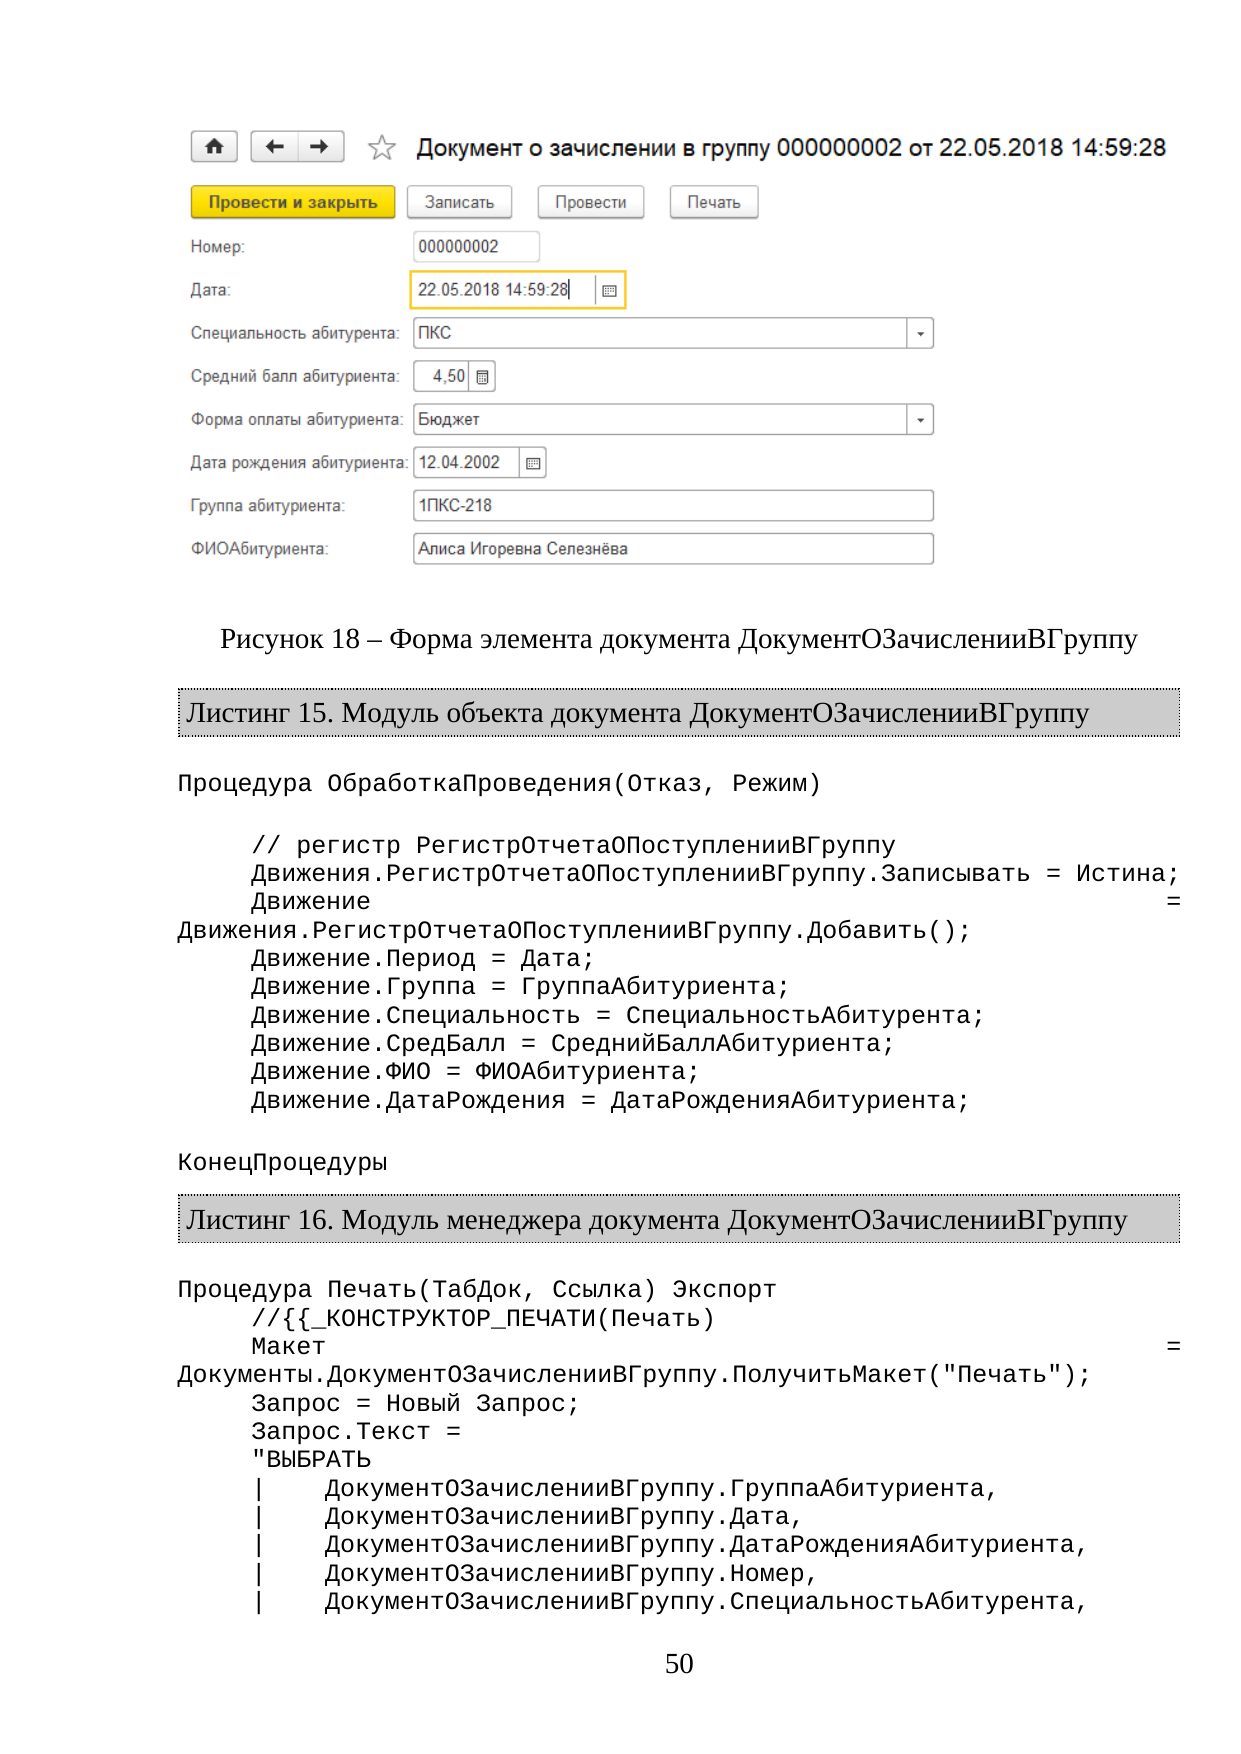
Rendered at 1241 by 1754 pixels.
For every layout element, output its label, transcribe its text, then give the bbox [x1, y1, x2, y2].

text | ДокументОЗачисленииВГруппу.Номер, [177, 1560, 1181, 1588]
text | ДокументОЗачисленииВГруппу.СпециальностьАбитурента, [177, 1588, 1181, 1617]
picture [177, 118, 1182, 604]
text Движение.Специальность = СпециальностьАбитурента; [177, 1002, 1181, 1031]
text Движение.Период = Дата; [177, 946, 1181, 974]
text КонецПроцедуры [177, 1149, 1181, 1177]
text | ДокументОЗачисленииВГруппу.ДатаРожденияАбитуриента, [177, 1532, 1181, 1560]
text | ДокументОЗачисленииВГруппу.ГруппаАбитуриента, [177, 1475, 1181, 1503]
text Движение.ФИО = ФИОАбитуриента; [177, 1059, 1181, 1087]
text Запрос.Текст = [177, 1418, 1181, 1447]
text Движение.Группа = ГруппаАбитуриента; [177, 974, 1181, 1002]
text Листинг 16. Модуль менеджера документа ДокументОЗачисленииВГруппу [178, 1194, 1180, 1243]
text Движение.ДатаРождения = ДатаРожденияАбитуриента; [177, 1087, 1181, 1116]
text //{{_КОНСТРУКТОР_ПЕЧАТИ(Печать) [177, 1305, 1181, 1333]
text Листинг 15. Модуль объекта документа ДокументОЗачисленииВГруппу [178, 688, 1180, 737]
text // регистр РегистрОтчетаОПоступленииВГруппу [177, 832, 1181, 861]
text Движения.РегистрОтчетаОПоступленииВГруппу.Записывать = Истина; [177, 861, 1181, 889]
text Процедура Печать(ТабДок, Ссылка) Экспорт [177, 1277, 1181, 1305]
text | ДокументОЗачисленииВГруппу.Дата, [177, 1503, 1181, 1532]
text "ВЫБРАТЬ [177, 1447, 1181, 1475]
text Запрос = Новый Запрос; [177, 1390, 1181, 1418]
text Движение = Движения.РегистрОтчетаОПоступленииВГруппу.Добавить(); [177, 889, 1181, 946]
text Макет = Документы.ДокументОЗачисленииВГруппу.ПолучитьМакет("Печать"); [177, 1333, 1181, 1390]
text Движение.СредБалл = СреднийБаллАбитуриента; [177, 1031, 1181, 1059]
text Процедура ОбработкаПроведения(Отказ, Режим) [177, 770, 1181, 799]
text Рисунок 18 – Форма элемента документа ДокументОЗачисленииВГруппу [177, 621, 1181, 654]
